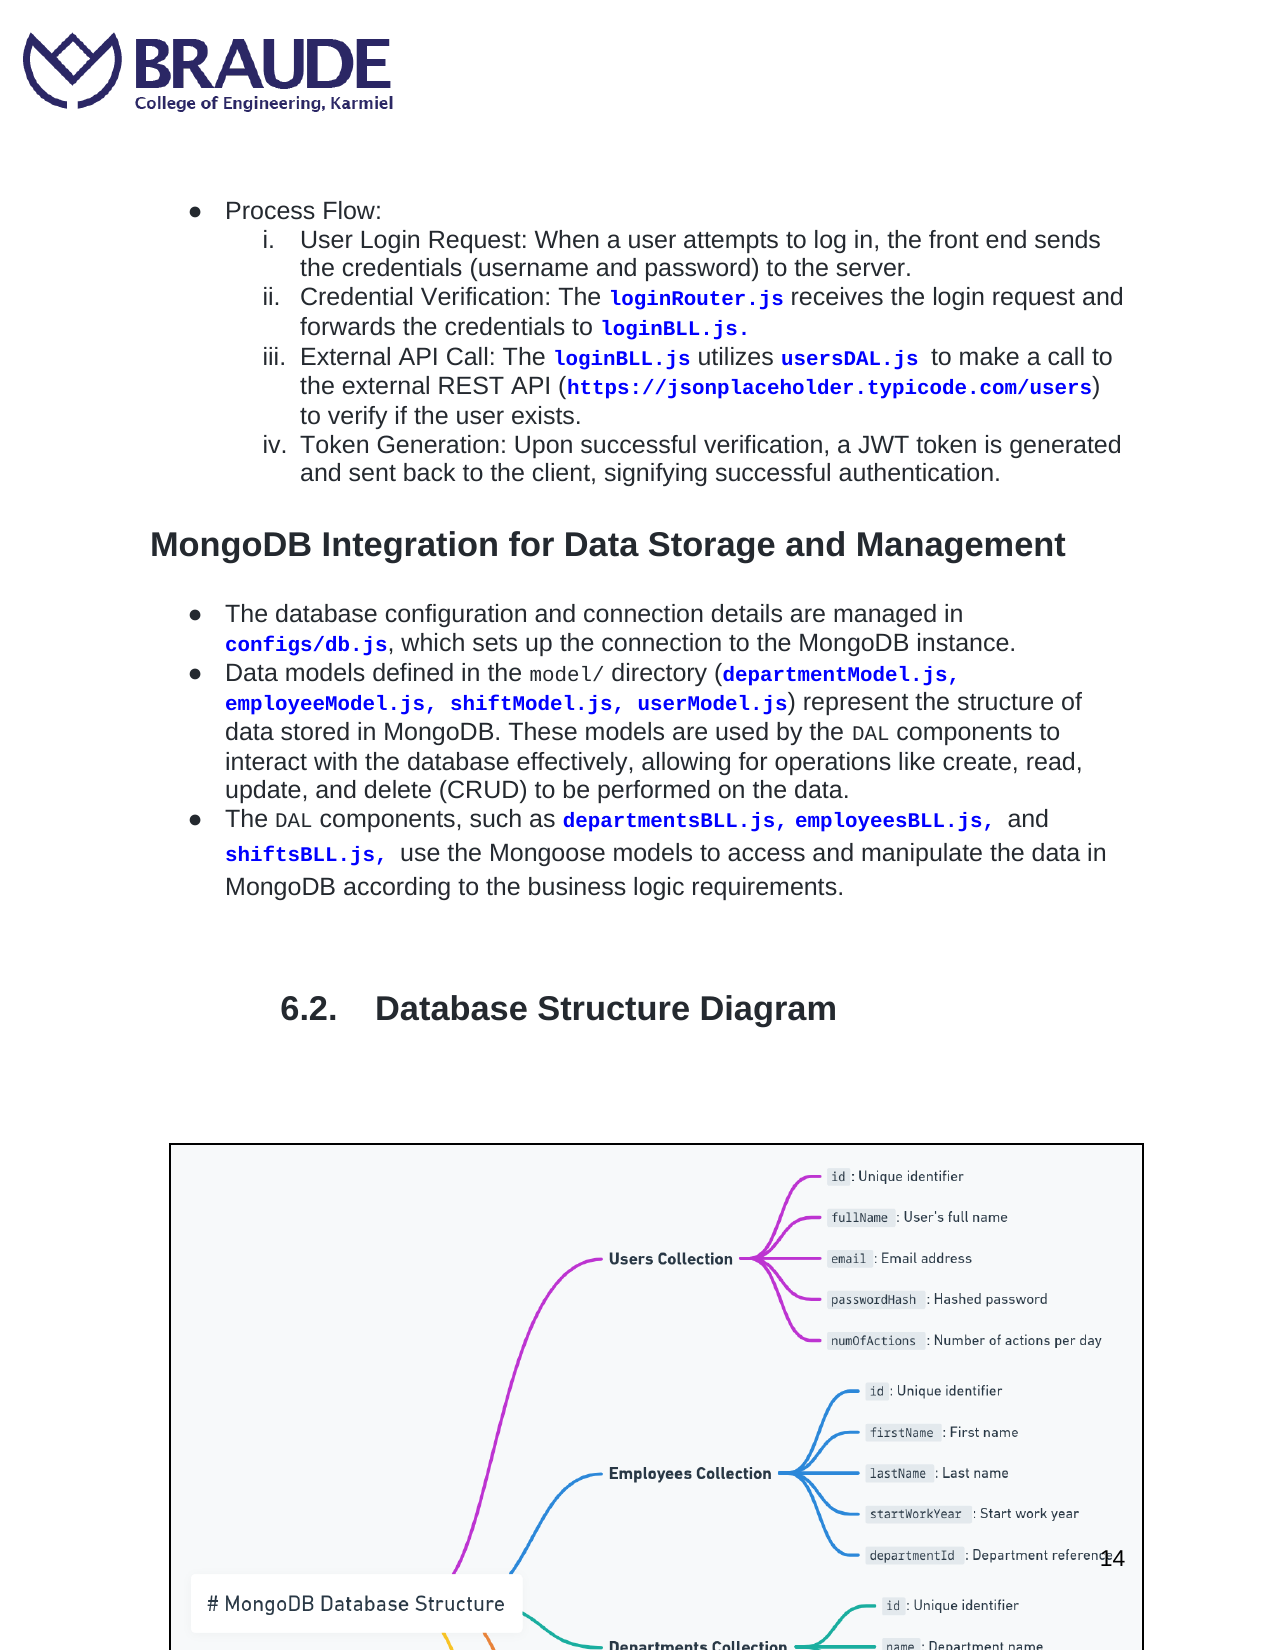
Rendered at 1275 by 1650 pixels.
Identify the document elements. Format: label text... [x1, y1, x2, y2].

list External API Call: The loginBLL.js utilizes usersDAL.js to make a call to the external REST API (https://jsonplaceholder.typicode.com/users) to verify if the user exists. [262, 341, 1125, 429]
picture [171, 1145, 1142, 1650]
list The DAL components, such as departmentsBLL.js, employeesBLL.js, and shiftsBLL.js, use the Mongoose models to access and manipulate the data in MongoDB according to the business logic requirements. [187, 804, 1125, 901]
list User Login Request: When a user attempts to log in, the front end sends the credentials (username and password) to the server. [262, 224, 1125, 282]
picture [12, 23, 404, 117]
list The database configuration and connection details are managed in configs/db.js, which sets up the connection to the MongoDB instance. [187, 599, 1125, 657]
list Data models defined in the model/ directory (departmentModel.js, employeeModel.js, shiftModel.js, userModel.js) represent the structure of data stored in MongoDB. These models are used by the DAL components to interact with the database effectively, allowing for operations like create, read, update, and delete (CRUD) to be performed on the data. [187, 657, 1125, 804]
list Process Flow: [187, 196, 1125, 224]
subtitle MongoDB Integration for Data Storage and Management [150, 524, 1125, 564]
list Credential Verification: The loginRouter.js receives the login request and forwards the credentials to loginBLL.js. [262, 282, 1125, 341]
list Token Generation: Upon successful verification, a JWT token is generated and sent back to the client, signifying successful authentication. [262, 429, 1125, 487]
list Database Structure Diagram [337, 988, 1125, 1028]
